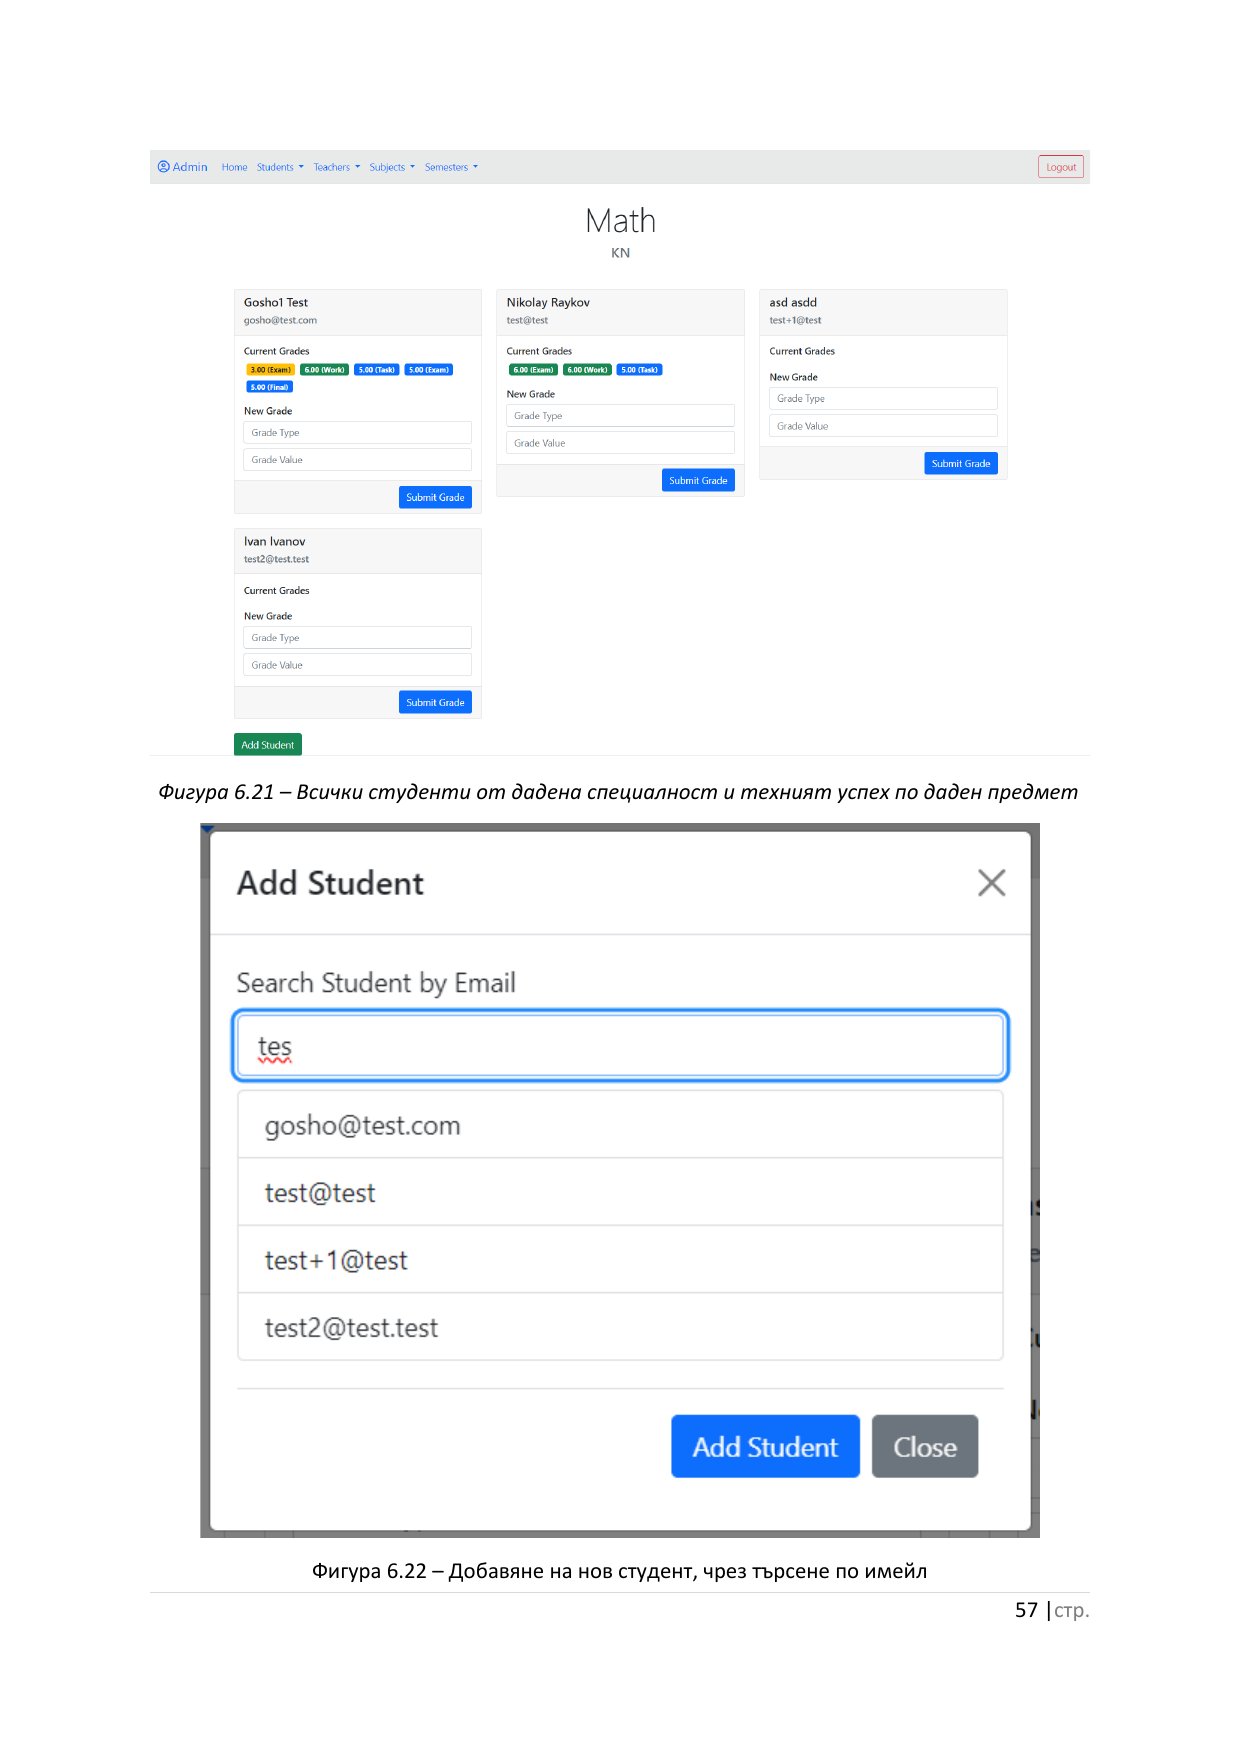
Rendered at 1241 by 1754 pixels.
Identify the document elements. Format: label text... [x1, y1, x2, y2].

picture [150, 150, 1091, 759]
picture [200, 823, 1040, 1538]
text Фигура 6.22 – Добавяне на нов студент, чрез търсене по имейл [150, 1556, 1090, 1584]
text Фигура 6.21 – Всички студенти от дадена специалност и техният успех по даден предмет [150, 777, 1090, 805]
